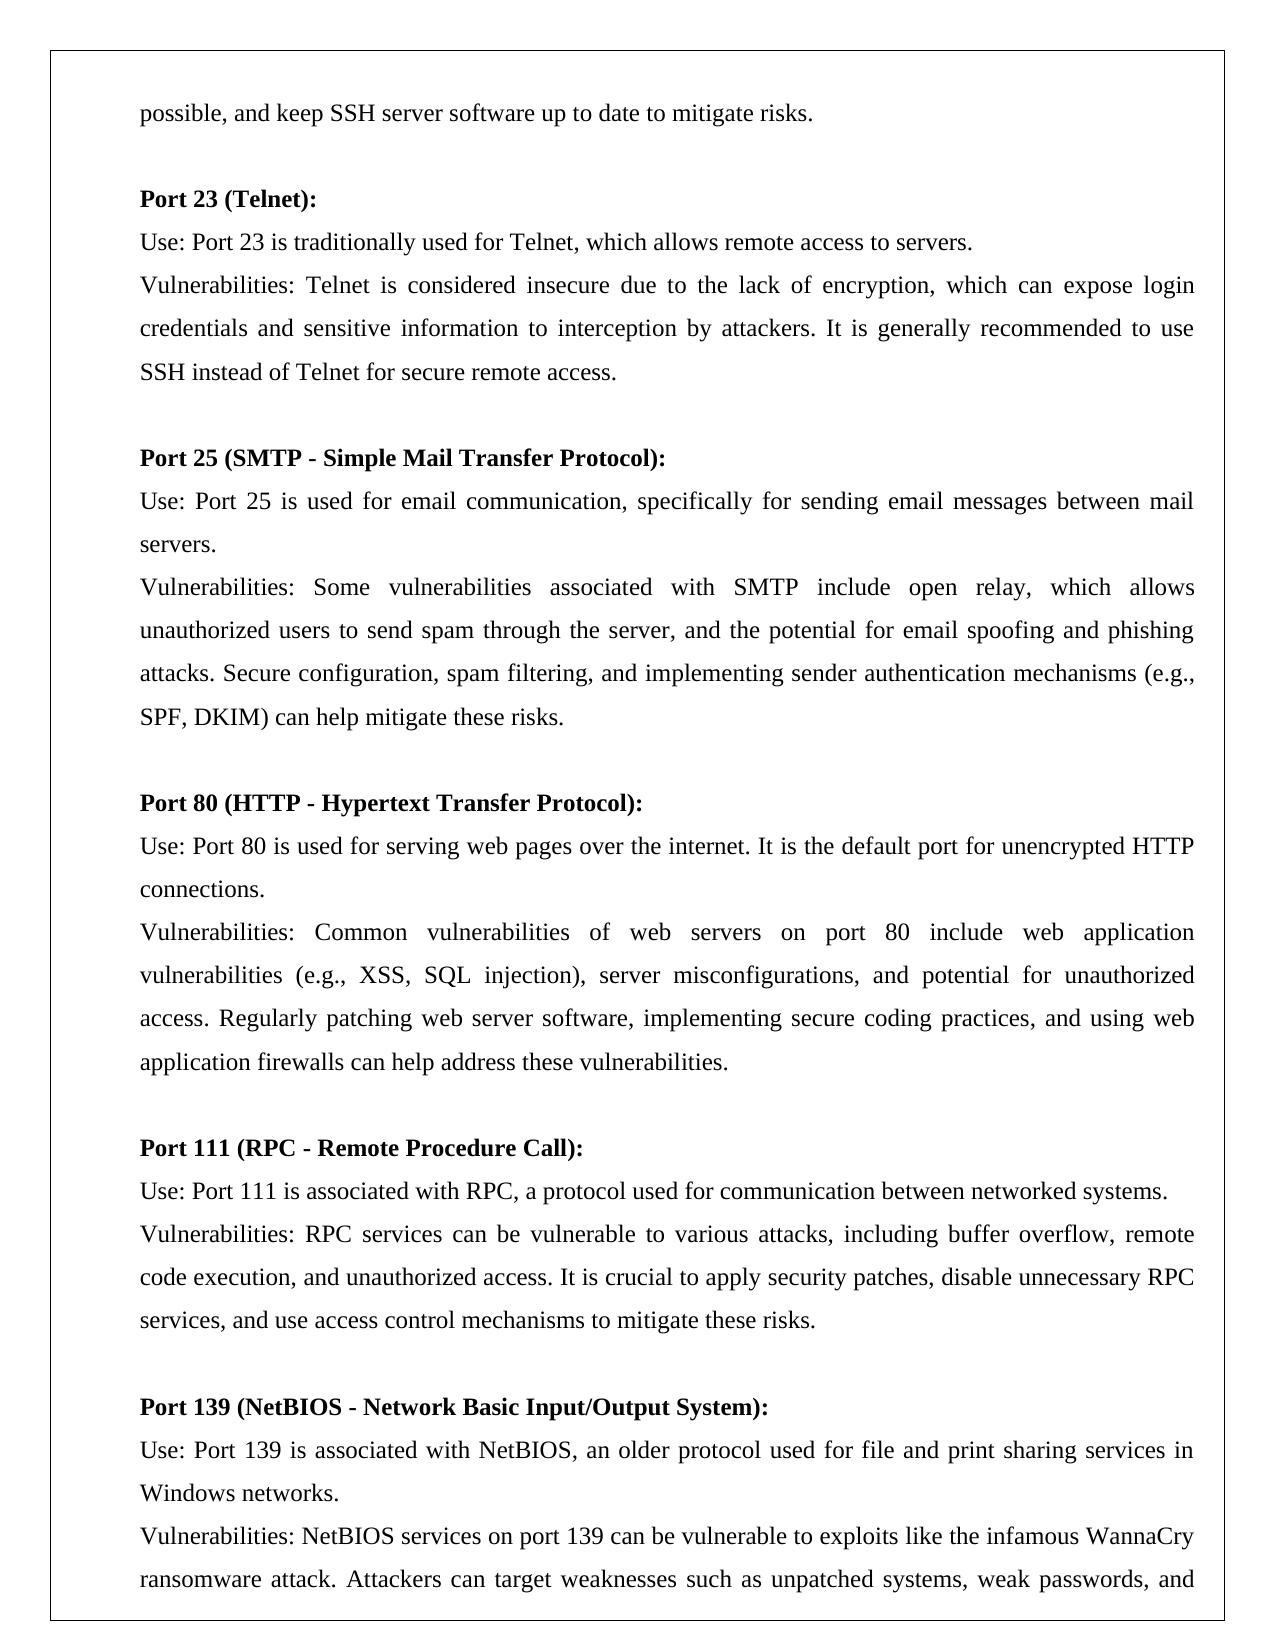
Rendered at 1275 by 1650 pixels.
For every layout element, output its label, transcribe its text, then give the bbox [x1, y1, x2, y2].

text Port 25 (SMTP - Simple Mail Transfer Protocol): [139, 443, 1196, 472]
text Vulnerabilities: Some vulnerabilities associated with SMTP include open relay, which allows unauthorized users to send spam through the server, and the potential for email spoofing and phishing attacks. Secure configuration, spam filtering, and implementing sender authentication mechanisms (e.g., SPF, DKIM) can help mitigate these risks. [139, 572, 1196, 730]
text Use: Port 139 is associated with NetBIOS, an older protocol used for file and print sharing services in Windows networks. [139, 1435, 1196, 1507]
text Vulnerabilities: Telnet is considered insecure due to the lack of encryption, which can expose login credentials and sensitive information to interception by attackers. It is generally recommended to use SSH instead of Telnet for secure remote access. [139, 270, 1196, 385]
text Vulnerabilities: RPC services can be vulnerable to various attacks, including buffer overflow, remote code execution, and unauthorized access. It is crucial to apply security patches, disable unnecessary RPC services, and use access control mechanisms to mitigate these risks. [139, 1219, 1196, 1334]
text Vulnerabilities: Common vulnerabilities of web servers on port 80 include web application vulnerabilities (e.g., XSS, SQL injection), server misconfigurations, and potential for unauthorized access. Regularly patching web server software, implementing secure coding practices, and using web application firewalls can help address these vulnerabilities. [139, 917, 1196, 1075]
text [139, 98, 1196, 127]
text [139, 1521, 1196, 1593]
text Use: Port 23 is traditionally used for Telnet, which allows remote access to servers. [139, 227, 1196, 256]
text Port 80 (HTTP - Hypertext Transfer Protocol): [139, 788, 1196, 817]
text Port 23 (Telnet): [139, 184, 1196, 213]
text Use: Port 111 is associated with RPC, a protocol used for communication between networked systems. [139, 1176, 1196, 1205]
text Use: Port 80 is used for serving web pages over the internet. It is the default port for unencrypted HTTP connections. [139, 831, 1196, 903]
text Use: Port 25 is used for email communication, specifically for sending email messages between mail servers. [139, 486, 1196, 558]
text Port 111 (RPC - Remote Procedure Call): [139, 1133, 1196, 1162]
text Port 139 (NetBIOS - Network Basic Input/Output System): [139, 1392, 1196, 1420]
